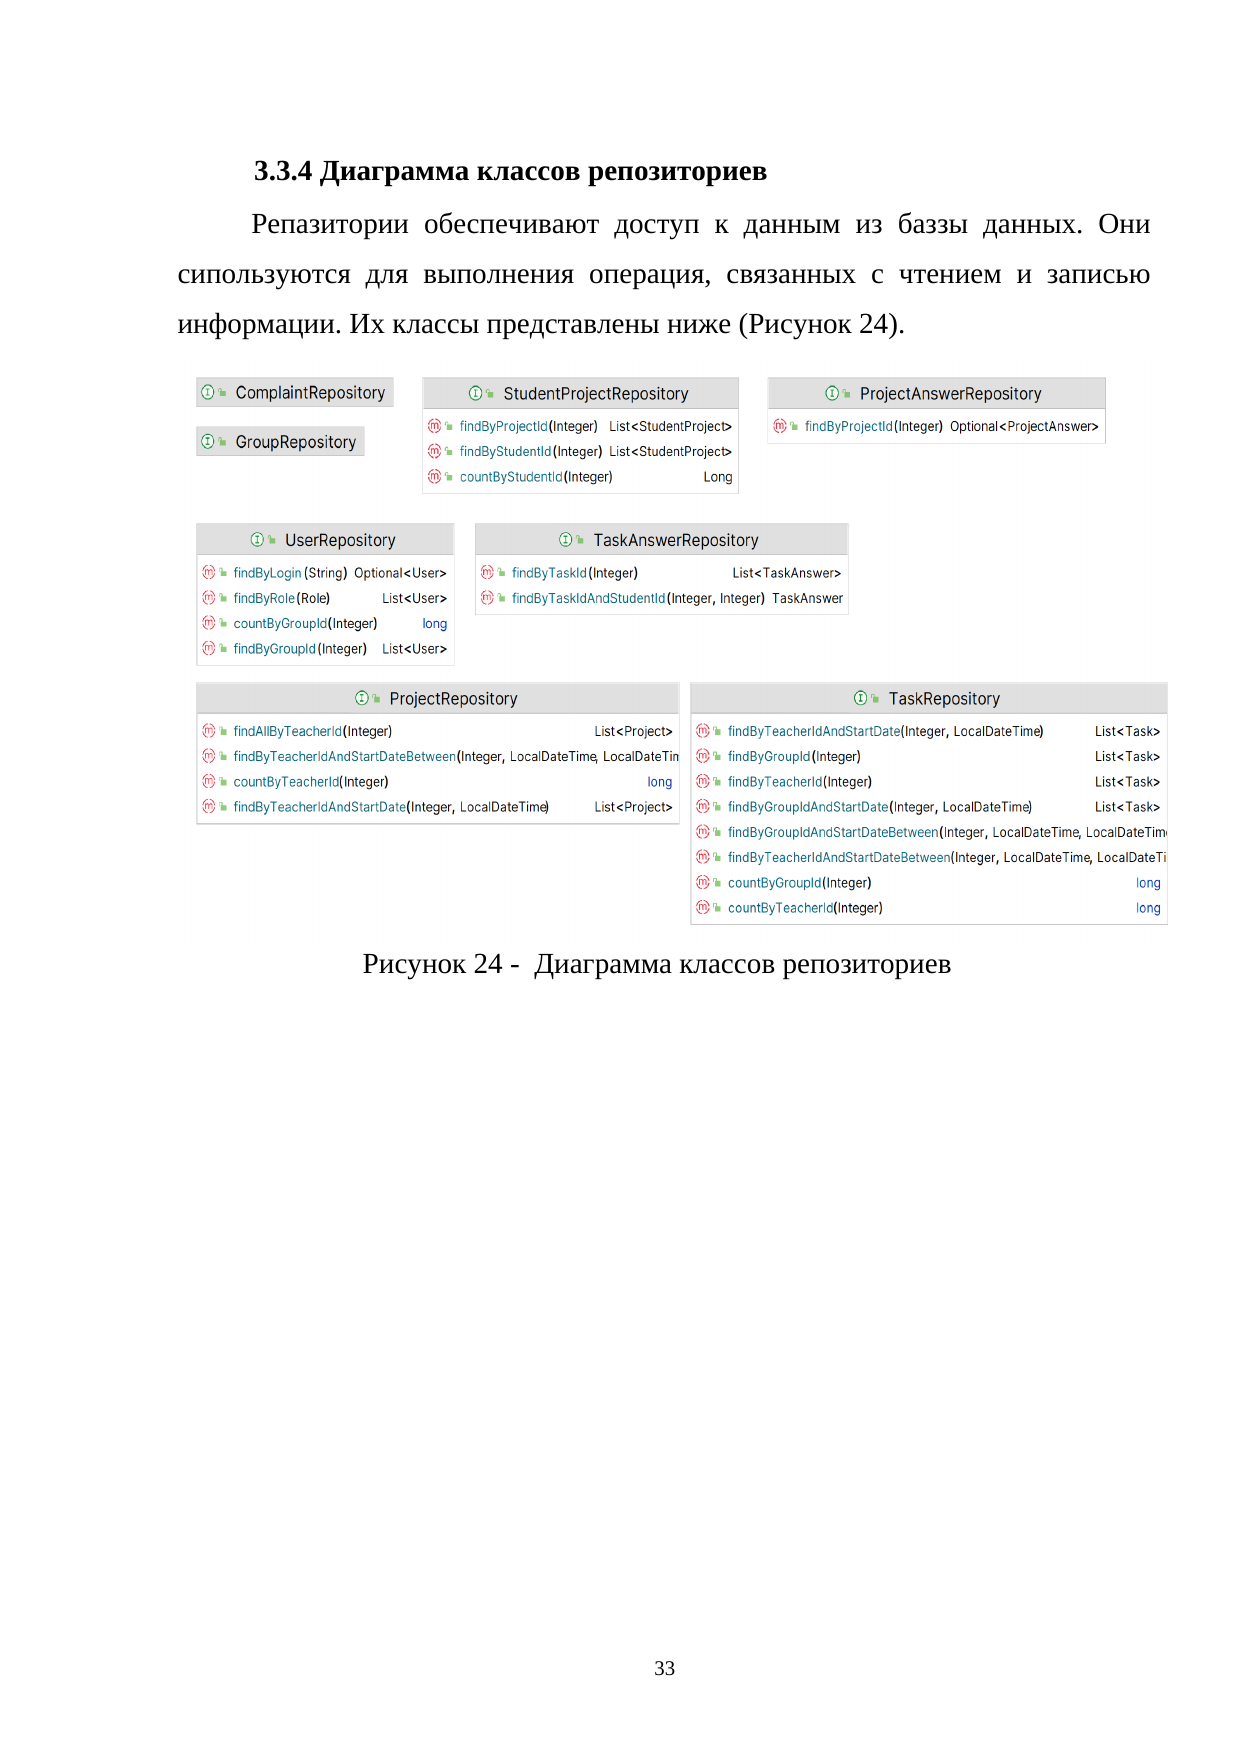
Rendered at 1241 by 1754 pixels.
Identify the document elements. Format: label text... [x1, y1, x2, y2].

text Репазитории обеспечивают доступ к данным из баззы данных. Они сипользуются для выполнения операция, связанных с чтением и записью информации. Их классы представлены ниже (Рисунок 24). [177, 206, 1152, 340]
picture [177, 356, 1187, 946]
list Диаграмма классов репозиториев [248, 946, 1152, 979]
text Диаграмма классов репозиториев [254, 153, 1152, 187]
